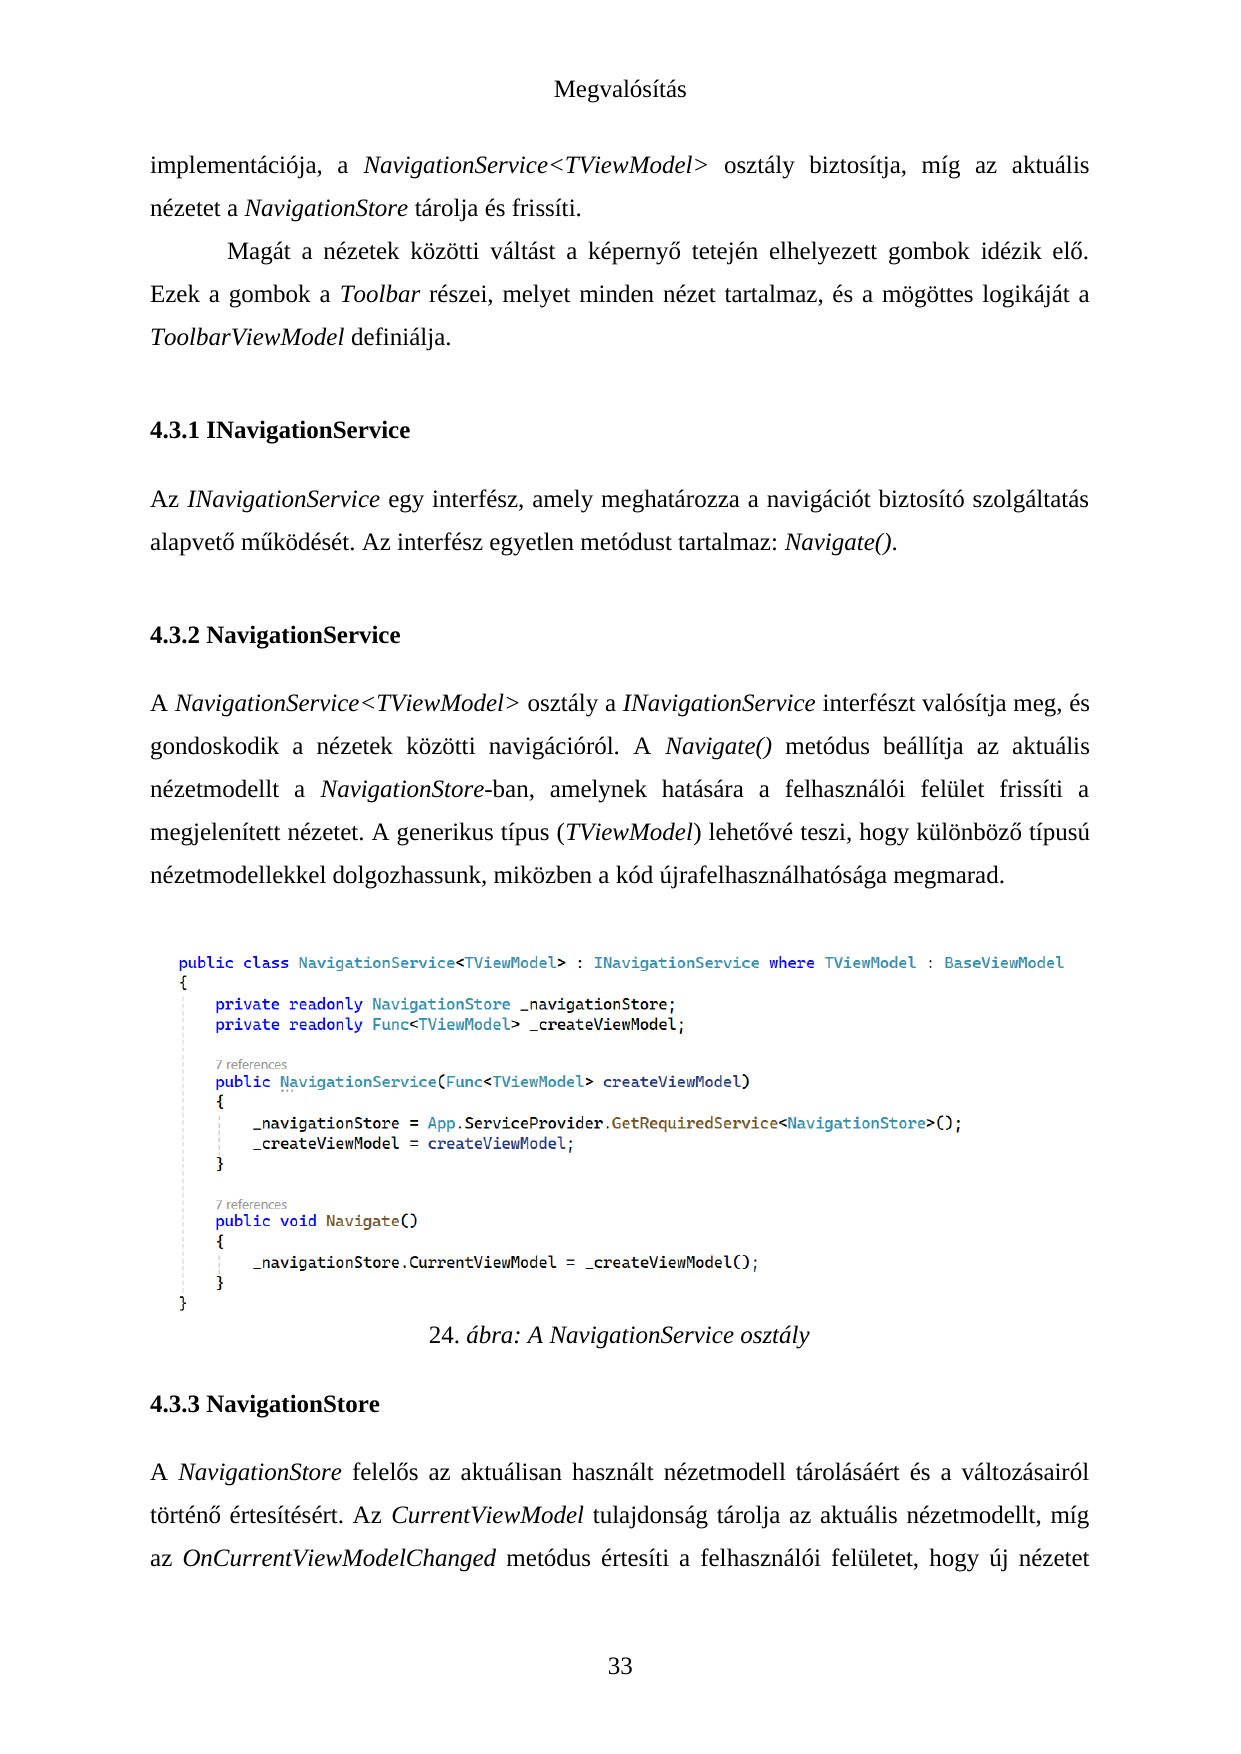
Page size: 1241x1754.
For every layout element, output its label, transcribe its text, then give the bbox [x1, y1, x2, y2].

text A NavigationService<TViewModel> osztály a INavigationService interfészt valósítja meg, és gondoskodik a nézetek közötti navigációról. A Navigate() metódus beállítja az aktuális nézetmodellt a NavigationStore-ban, amelynek hatására a felhasználói felület frissíti a megjelenített nézetet. A generikus típus (TViewModel) lehetővé teszi, hogy különböző típusú nézetmodellekkel dolgozhassunk, miközben a kód újrafelhasználhatósága megmarad. [150, 688, 1090, 889]
subtitle 4.3.2 NavigationService [150, 620, 1090, 649]
picture [175, 955, 1065, 1311]
subtitle 4.3.1 INavigationService [150, 416, 1090, 444]
text Az INavigationService egy interfész, amely meghatározza a navigációt biztosító szolgáltatás alapvető működését. Az interfész egyetlen metódust tartalmaz: Navigate(). [150, 484, 1090, 556]
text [150, 150, 1090, 222]
text Magát a nézetek közötti váltást a képernyő tetején elhelyezett gombok idézik elő. Ezek a gombok a Toolbar részei, melyet minden nézet tartalmaz, és a mögöttes logikáját a ToolbarViewModel definiálja. [150, 236, 1090, 351]
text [150, 1457, 1090, 1572]
